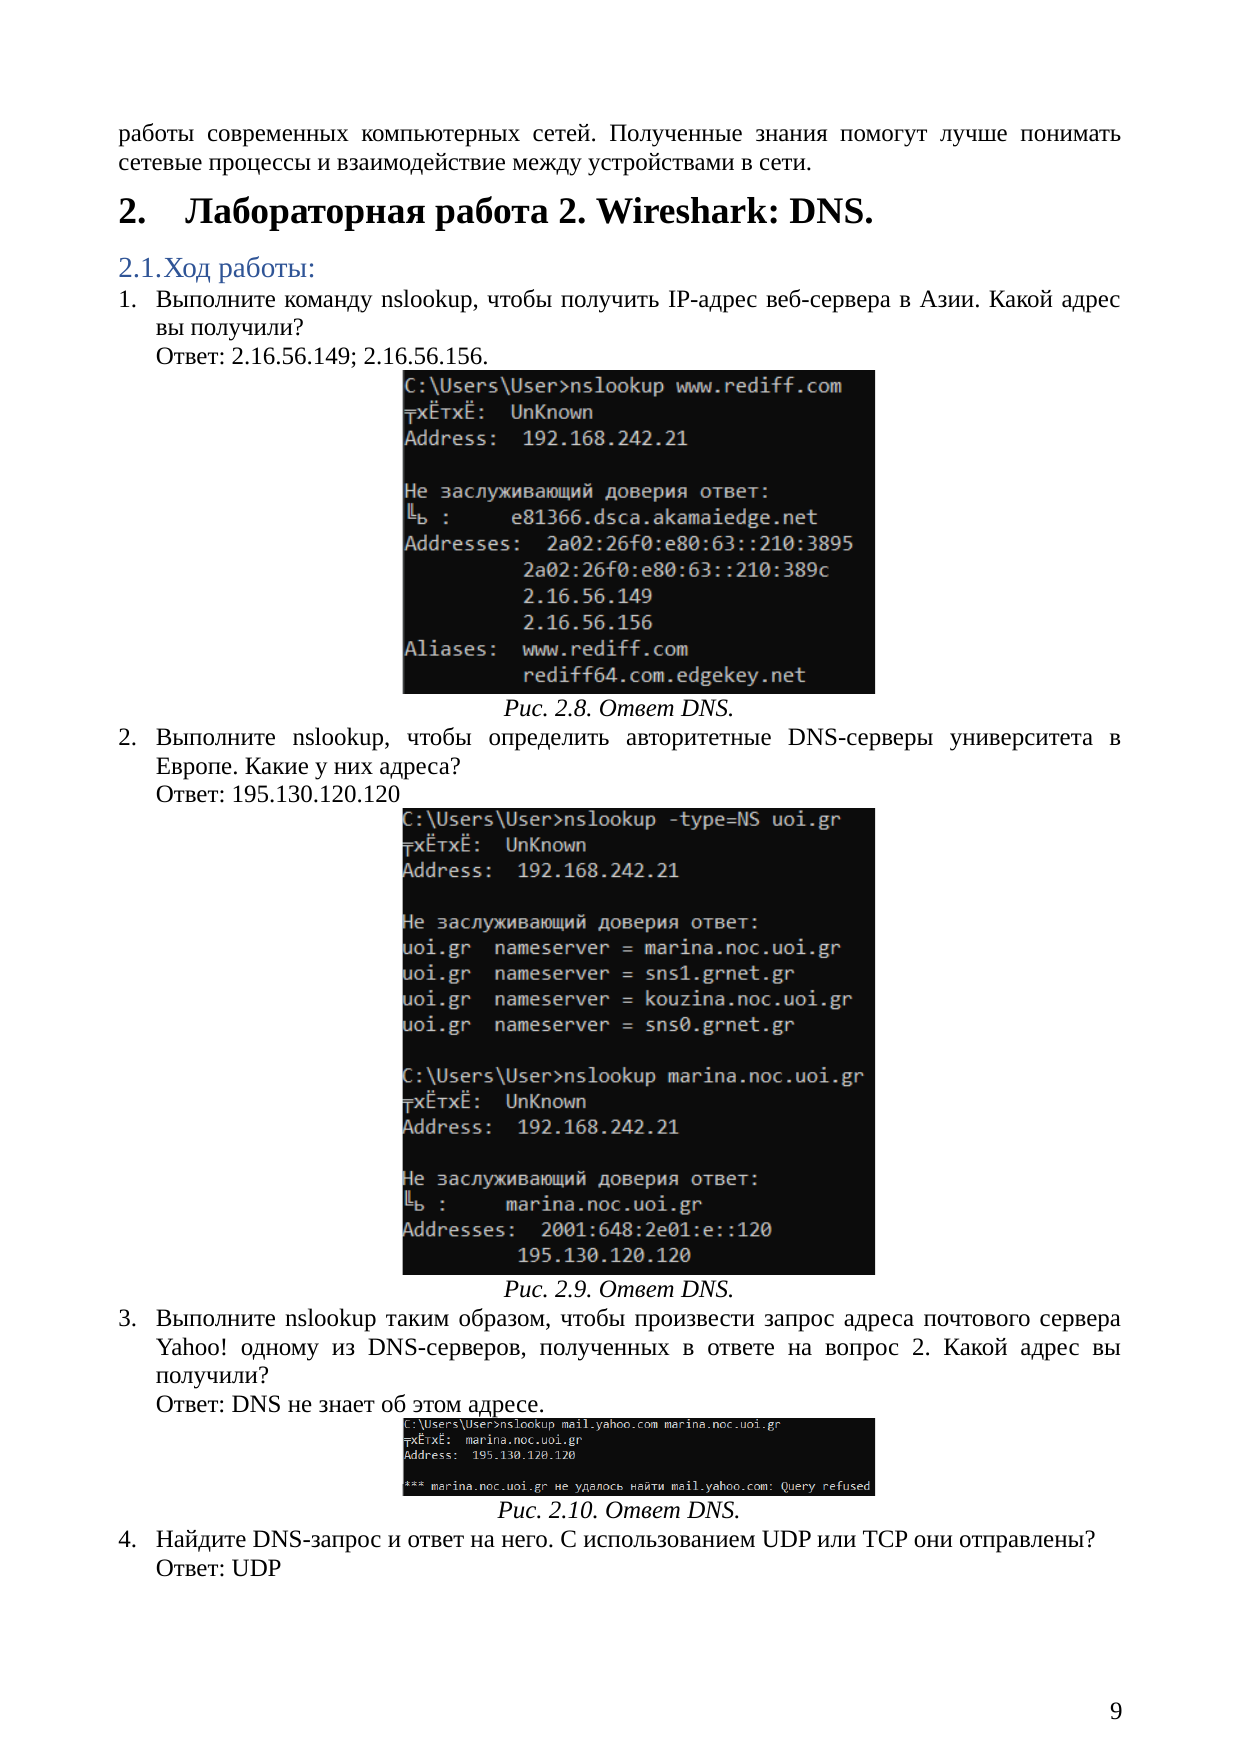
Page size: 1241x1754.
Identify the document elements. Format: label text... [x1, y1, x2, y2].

text Ответ: DNS не знает об этом адресе. [156, 1389, 1122, 1418]
list Выполните nslookup таким образом, чтобы произвести запрос адреса почтового сервера Yahoo! одному из DNS-серверов, полученных в ответе на вопрос 2. Какой адрес вы получили? [118, 1303, 1122, 1389]
list Выполните nslookup, чтобы определить авторитетные DNS-серверы университета в Европе. Какие у них адреса? [118, 722, 1122, 779]
list Найдите DNS-запрос и ответ на него. С использованием UDP или TCP они отправлены? [118, 1524, 1122, 1553]
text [118, 118, 1122, 176]
text Ответ: 195.130.120.120 [156, 779, 1122, 808]
picture [402, 808, 876, 1275]
subtitle Ход работы: [118, 250, 1122, 284]
text Ответ: UDP [156, 1553, 1122, 1582]
picture [402, 1418, 876, 1496]
list Выполните команду nslookup, чтобы получить IP-адрес веб-сервера в Азии. Какой адрес вы получили? [118, 284, 1122, 341]
text Ответ: 2.16.56.149; 2.16.56.156. [156, 341, 1122, 370]
subtitle Лабораторная работа 2. Wireshark: DNS. [118, 188, 1122, 231]
picture [402, 370, 876, 694]
